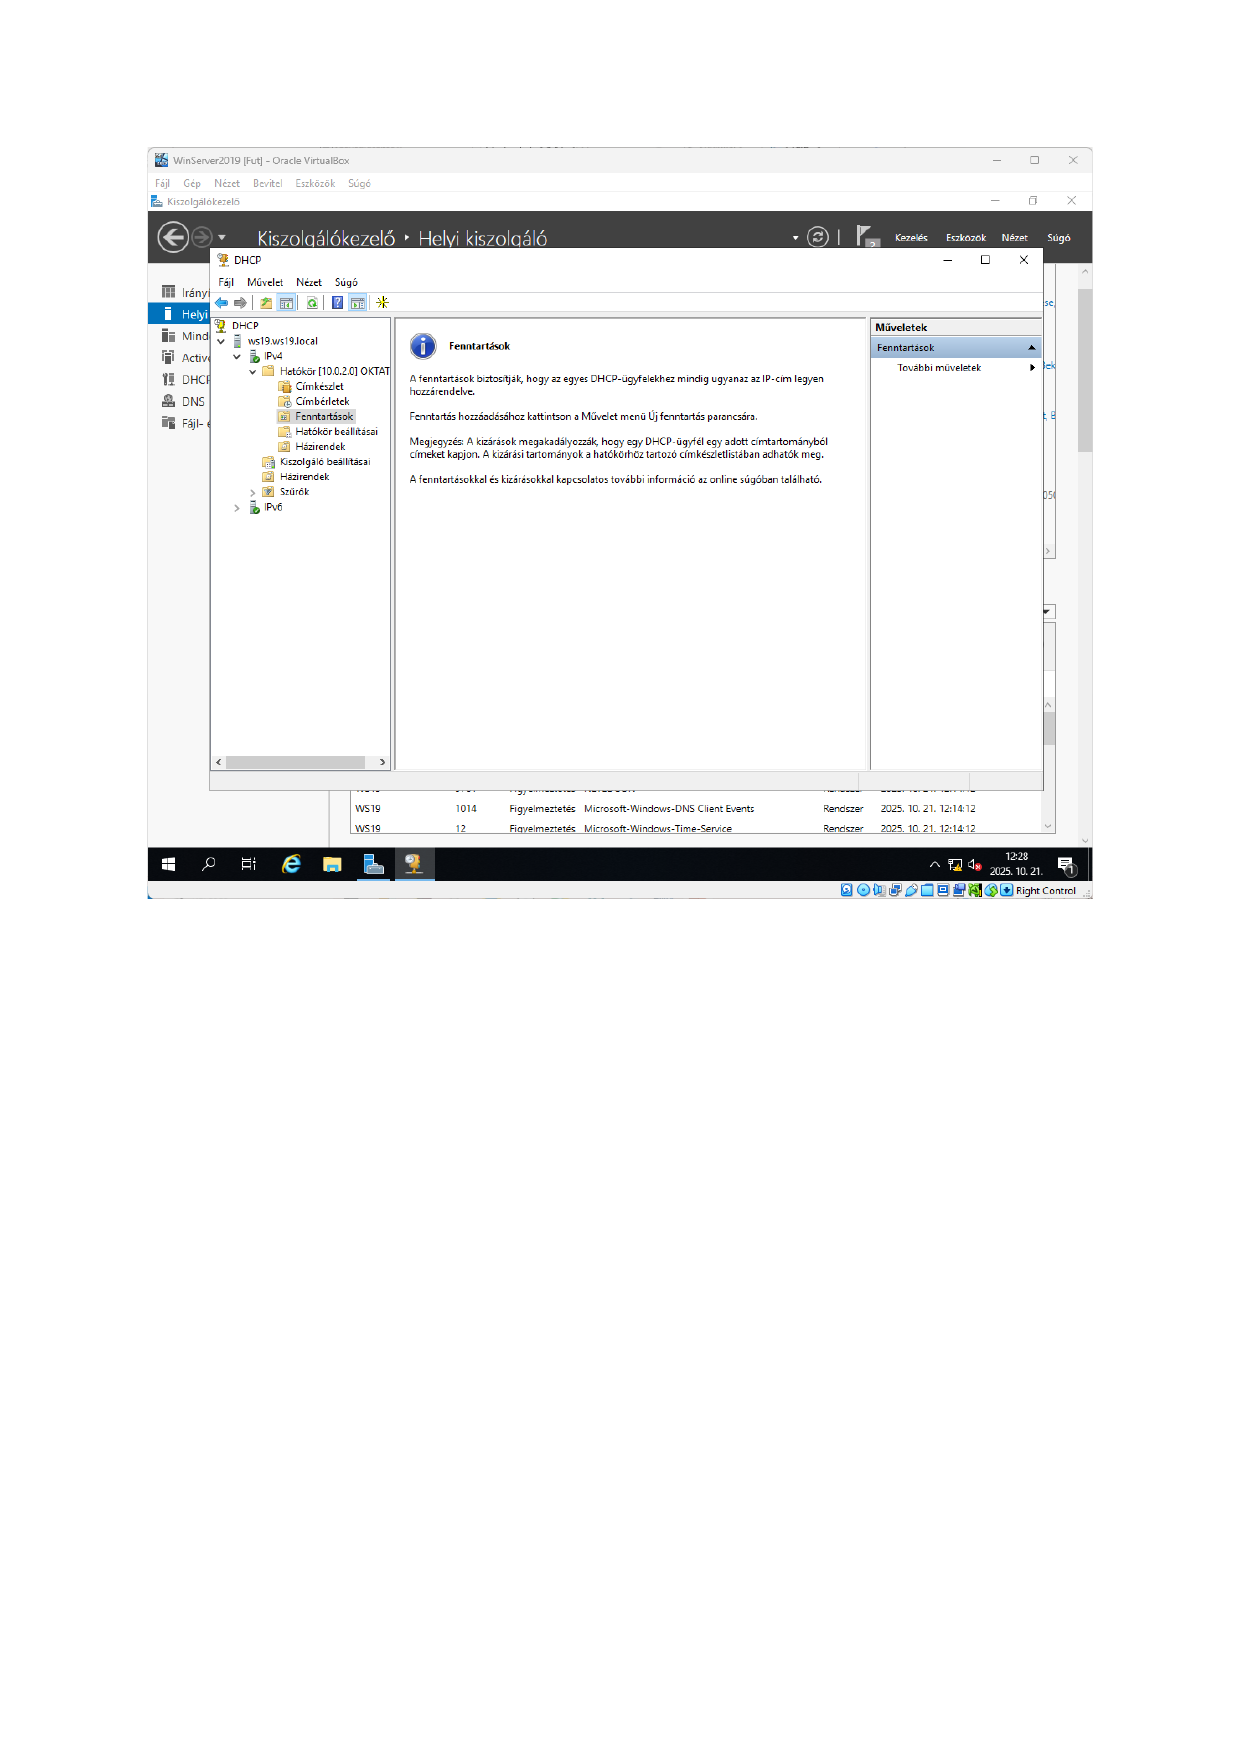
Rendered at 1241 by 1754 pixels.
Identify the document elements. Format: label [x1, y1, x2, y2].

picture [147, 147, 1093, 899]
